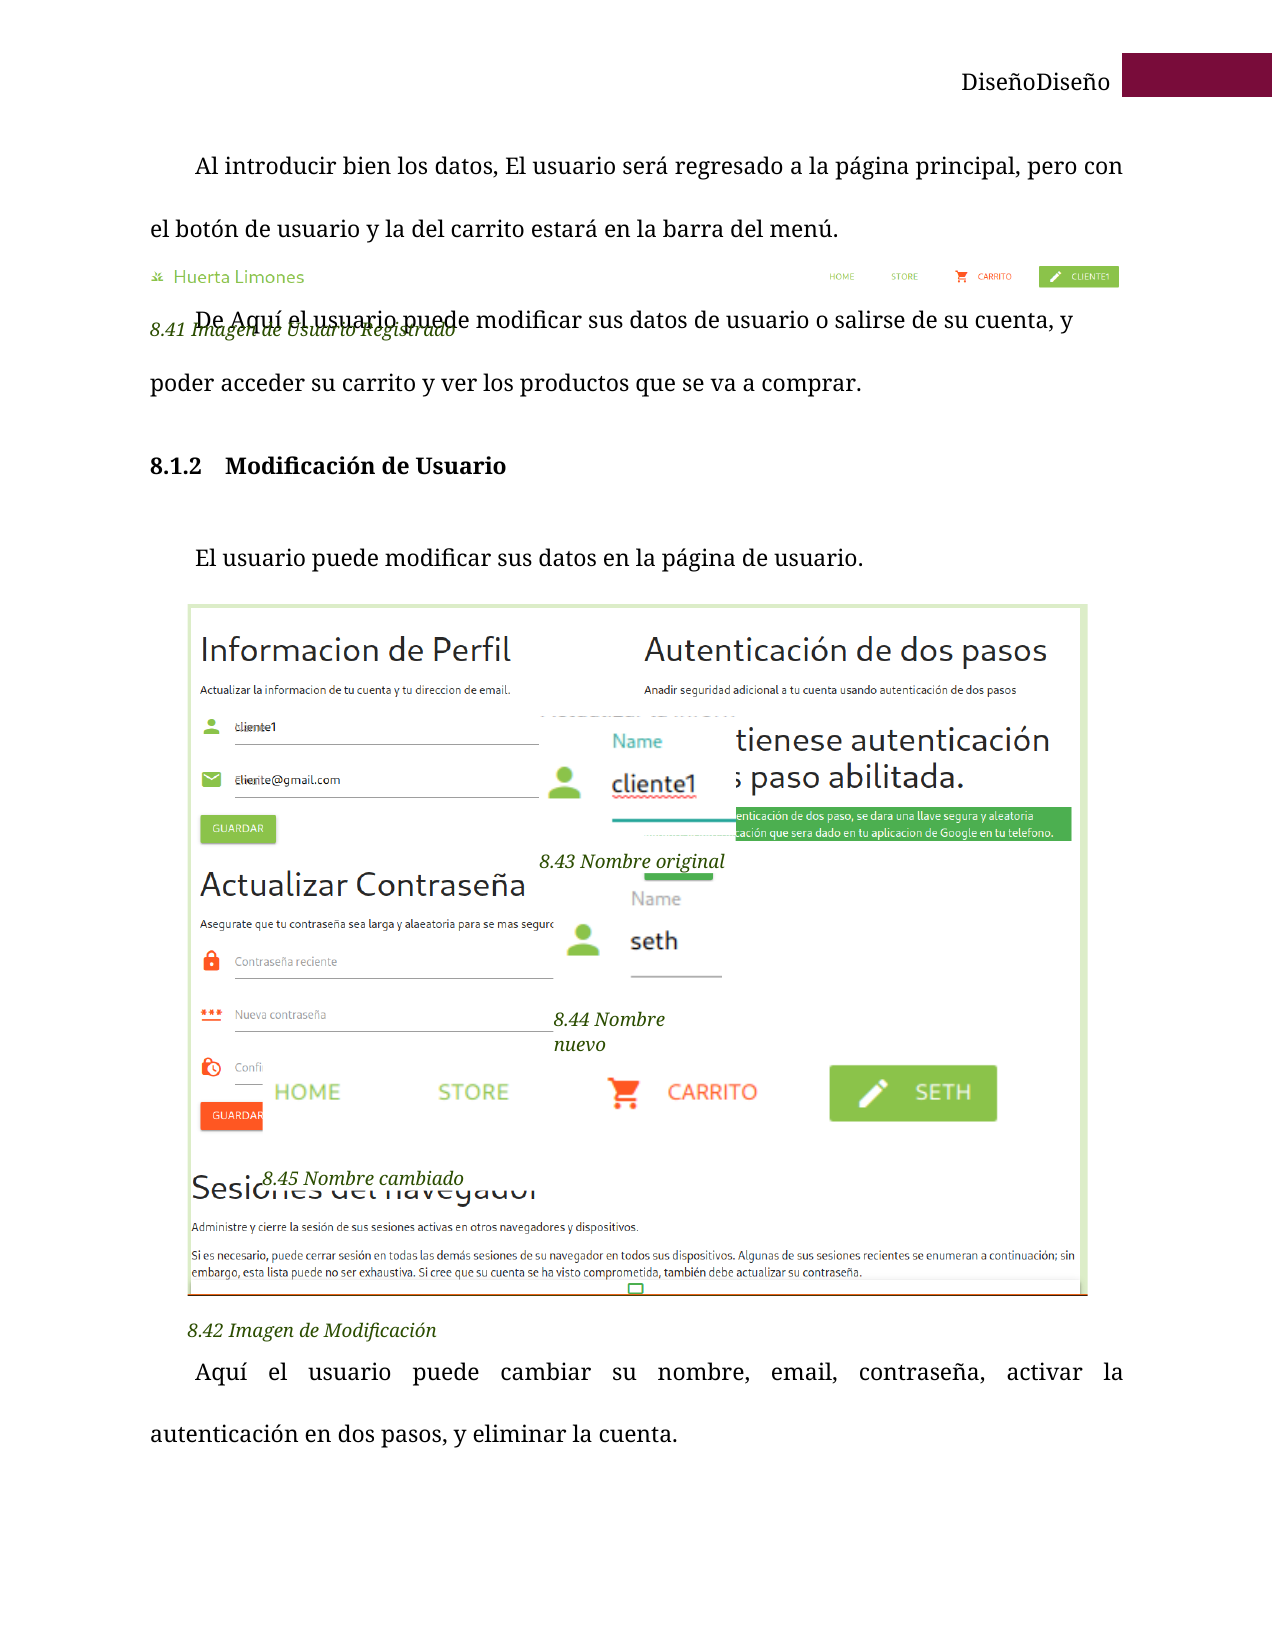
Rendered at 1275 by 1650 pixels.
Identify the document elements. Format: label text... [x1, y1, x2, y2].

text El usuario puede modificar sus datos en la página de usuario. [150, 542, 1125, 573]
picture [150, 259, 1125, 295]
subtitle Modificación de Usuario [150, 450, 1125, 481]
text De Aquí el usuario puede modificar sus datos de usuario o salirse de su cuenta, y poder acceder su carrito y ver los productos que se va a comprar. [150, 304, 1125, 398]
text Al introducir bien los datos, El usuario será regresado a la página principal, pero con el botón de usuario y la del carrito estará en la barra del menú. [150, 150, 1125, 244]
picture [187, 604, 1088, 1296]
